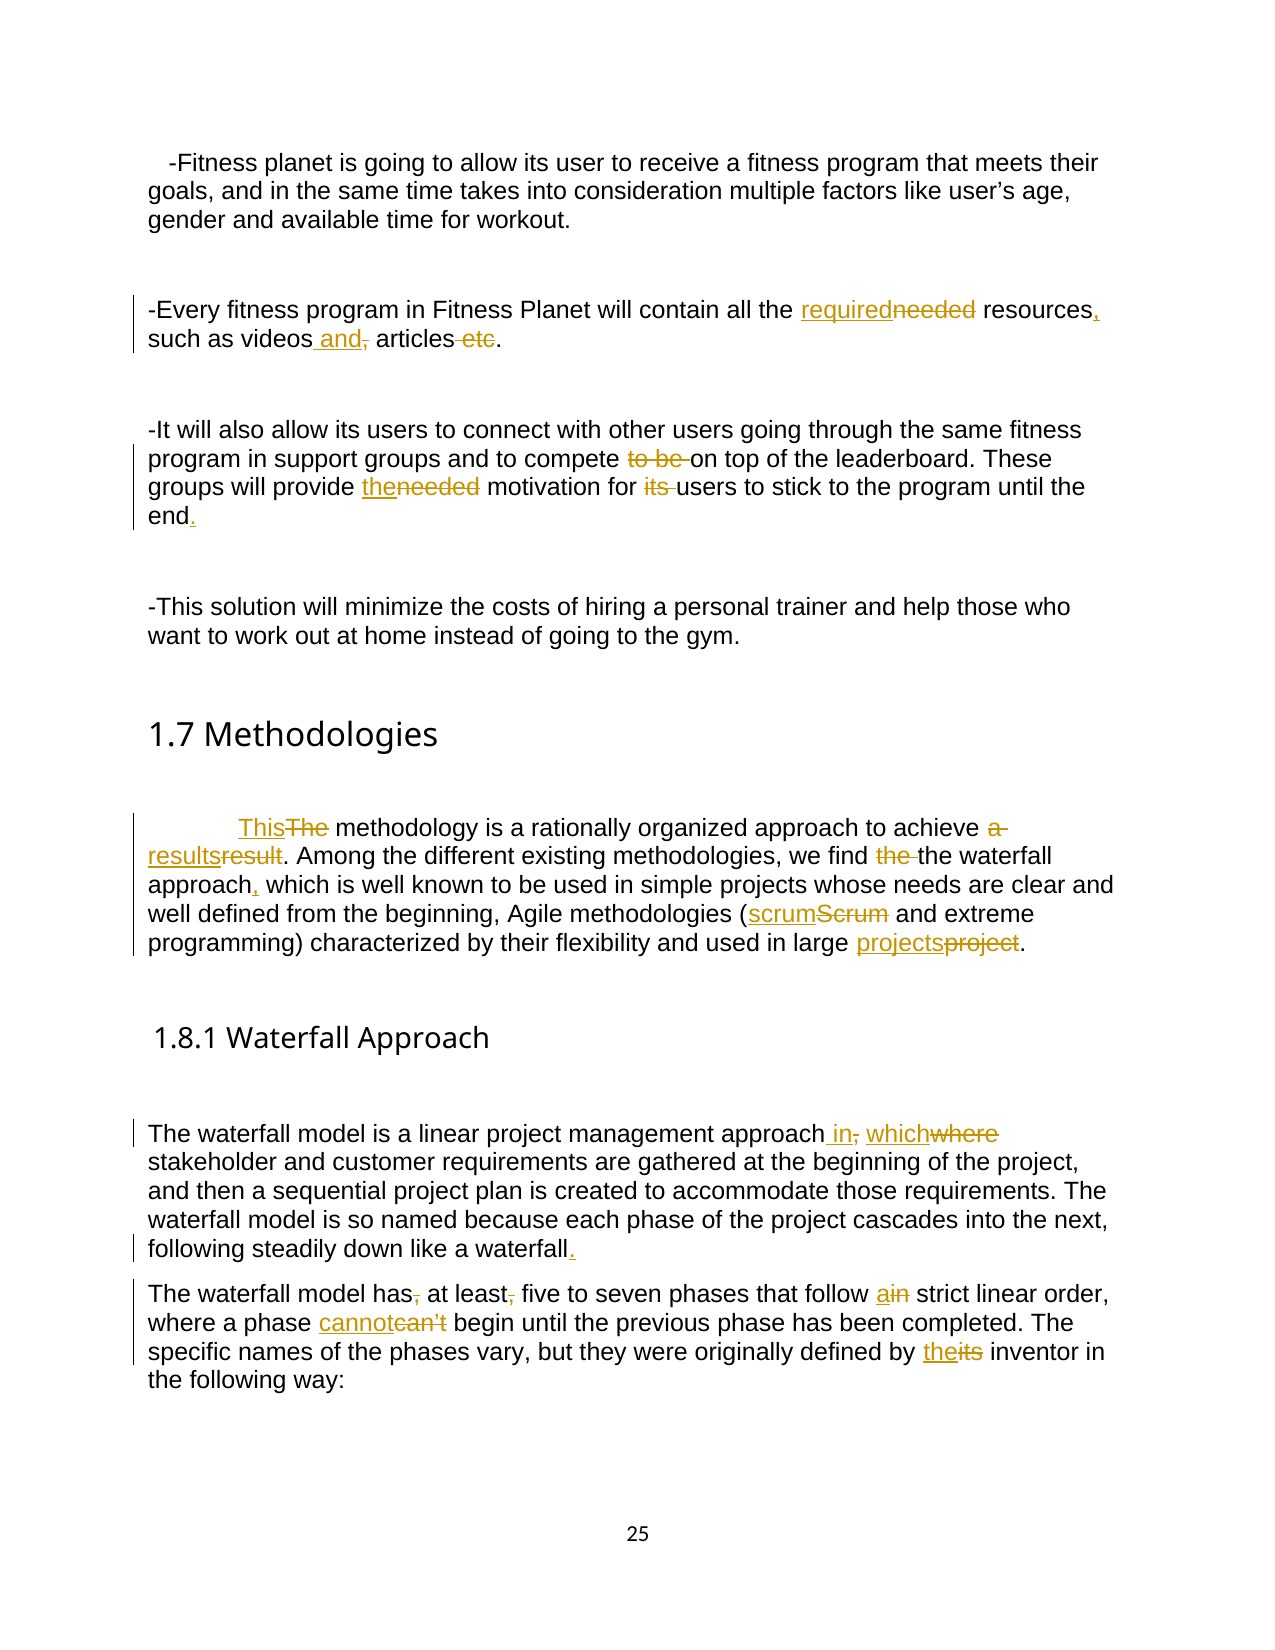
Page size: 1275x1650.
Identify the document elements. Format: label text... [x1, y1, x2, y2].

text -This solution will minimize the costs of hiring a personal trainer and help those who want to work out at home instead of going to the gym. [148, 592, 1127, 649]
text 1.8.1 Waterfall Approach [148, 1018, 1127, 1057]
text The waterfall model is a linear project management approach stakeholder and customer requirements are gathered at the beginning of the project, and then a sequential project plan is created to accommodate those requirements. The waterfall model is so named because each phase of the project cascades into the next, following steadily down like a waterfall [148, 1119, 1127, 1262]
text -It will also allow its users to connect with other users going through the same fitness program in support groups and to compete on top of the leaderboard. These groups will provide motivation for users to stick to the program until the end [148, 415, 1127, 530]
subtitle 1.7 Methodologies [148, 711, 1127, 756]
text methodology is a rationally organized approach to achieve . Among the different existing methodologies, we find the waterfall approach which is well known to be used in simple projects whose needs are clear and well defined from the beginning, Agile methodologies ( and extreme programming) characterized by their flexibility and used in large . [148, 812, 1127, 956]
text The waterfall model has at least five to seven phases that follow strict linear order, where a phase begin until the previous phase has been completed. The specific names of the phases vary, but they were originally defined by inventor in the following way: [148, 1279, 1127, 1394]
text -Fitness planet is going to allow its user to receive a fitness program that meets their goals, and in the same time takes into consideration multiple factors like user’s age, gender and available time for workout. [148, 148, 1127, 234]
text -Every fitness program in Fitness Planet will contain all the resources such as videos articles. [148, 295, 1127, 353]
